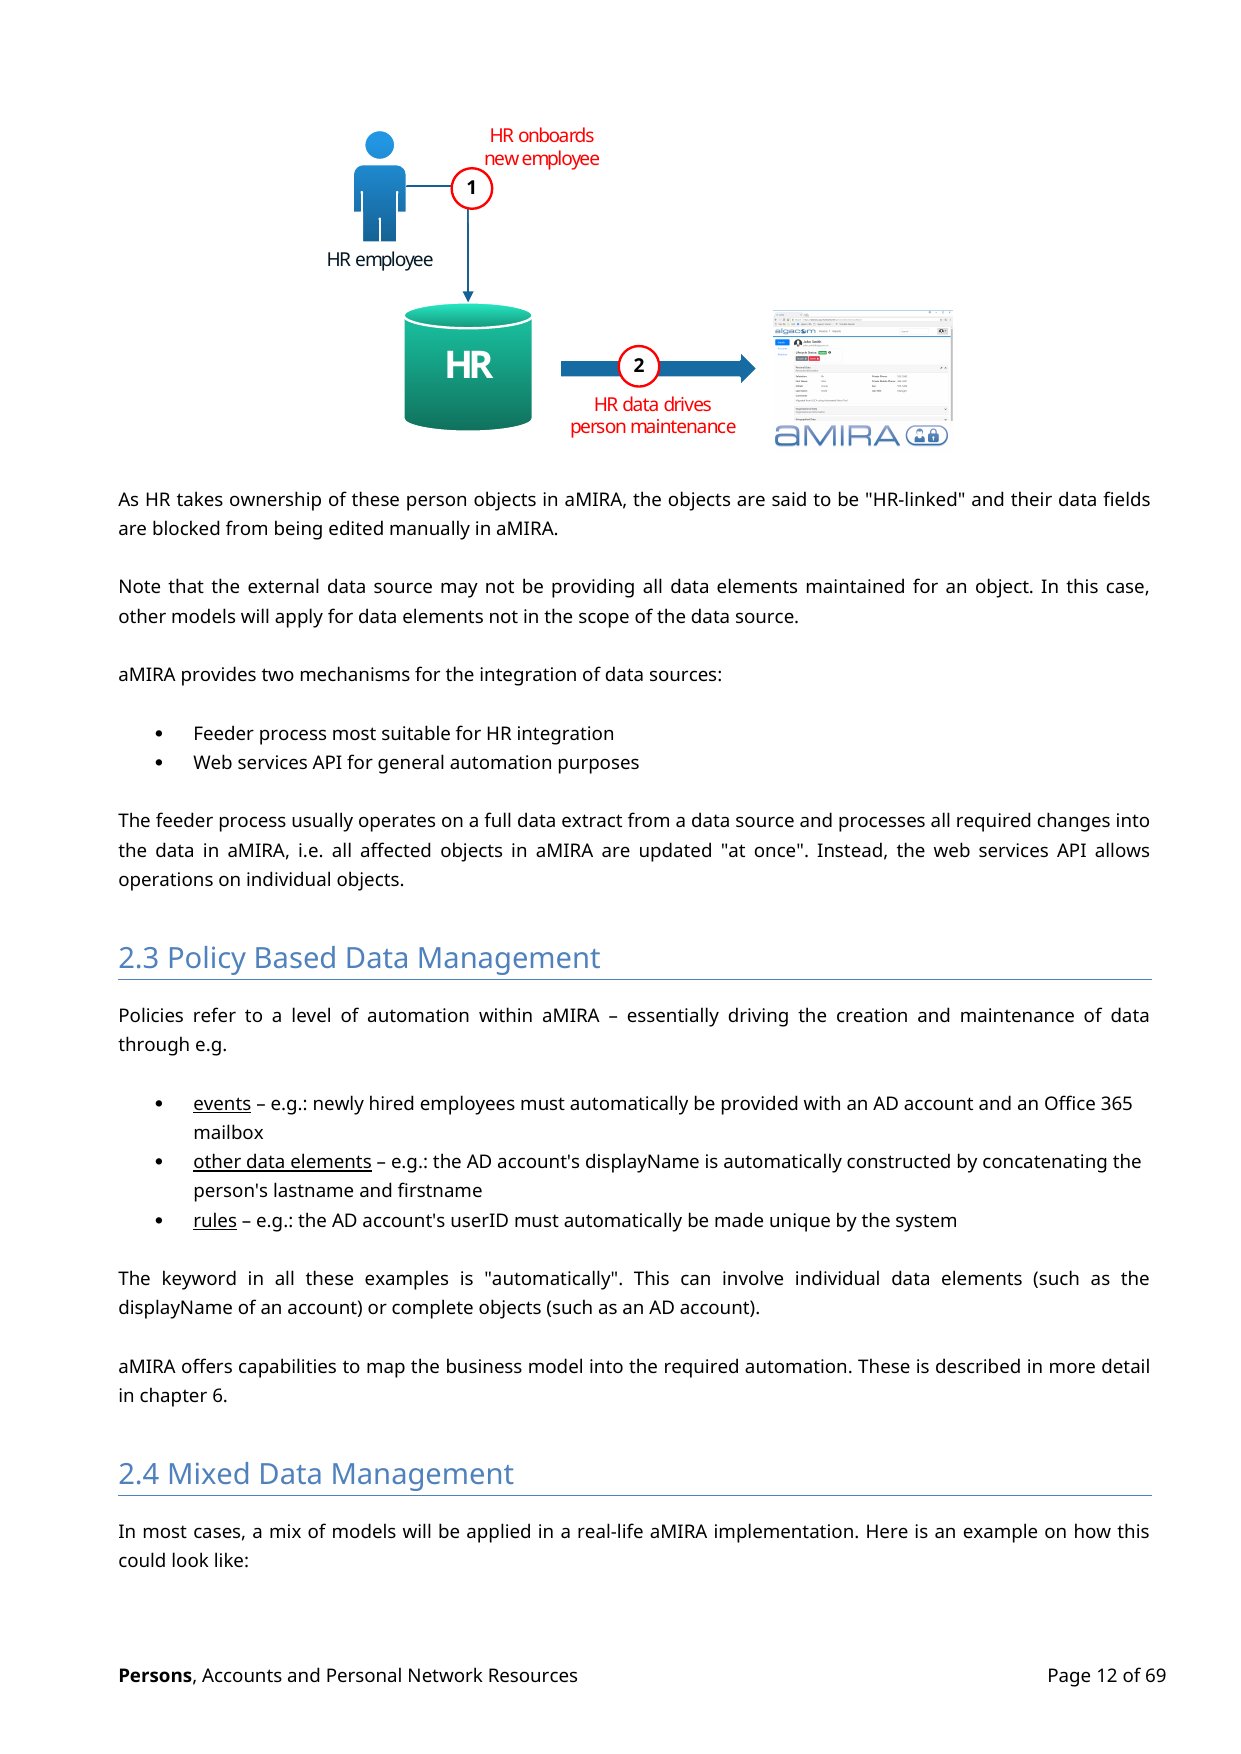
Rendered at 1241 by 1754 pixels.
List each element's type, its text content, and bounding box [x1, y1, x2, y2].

list rules – e.g.: the AD account's userID must automatically be made unique by the system [156, 1207, 1152, 1232]
text aMIRA offers capabilities to map the business model into the required automation. These is described in more detail in chapter 6. [118, 1353, 1152, 1408]
text aMIRA provides two mechanisms for the integration of data sources: [118, 661, 1152, 687]
text The keyword in all these examples is "automatically". This can involve individual data elements (such as the displayName of an account) or complete objects (such as an AD account). [118, 1265, 1152, 1320]
list other data elements – e.g.: the AD account's displayName is automatically constructed by concatenating the person's lastname and firstname [156, 1148, 1152, 1203]
text As HR takes ownership of these person objects in aMIRA, the objects are said to be "HR-linked" and their data fields are blocked from being edited manually in aMIRA. [118, 486, 1152, 541]
text Policies refer to a level of automation within aMIRA – essentially driving the creation and maintenance of data through e.g. [118, 1002, 1152, 1057]
list Web services API for general automation purposes [156, 749, 1152, 775]
list Feeder process most suitable for HR integration [156, 720, 1152, 746]
subtitle Mixed Data Management [118, 1453, 1152, 1495]
subtitle Policy Based Data Management [118, 937, 1152, 979]
text Note that the external data source may not be providing all data elements maintained for an object. In this case, other models will apply for data elements not in the scope of the data source. [118, 574, 1152, 628]
text In most cases, a mix of models will be applied in a real-life aMIRA implementation. Here is an example on how this could look like: [118, 1518, 1152, 1573]
text The feeder process usually operates on a full data extract from a data source and processes all required changes into the data in aMIRA, i.e. all affected objects in aMIRA are updated "at once". Instead, the web services API allows operations on individual objects. [118, 808, 1152, 892]
list events – e.g.: newly hired employees must automatically be provided with an AD account and an Office 365 mailbox [156, 1090, 1152, 1144]
